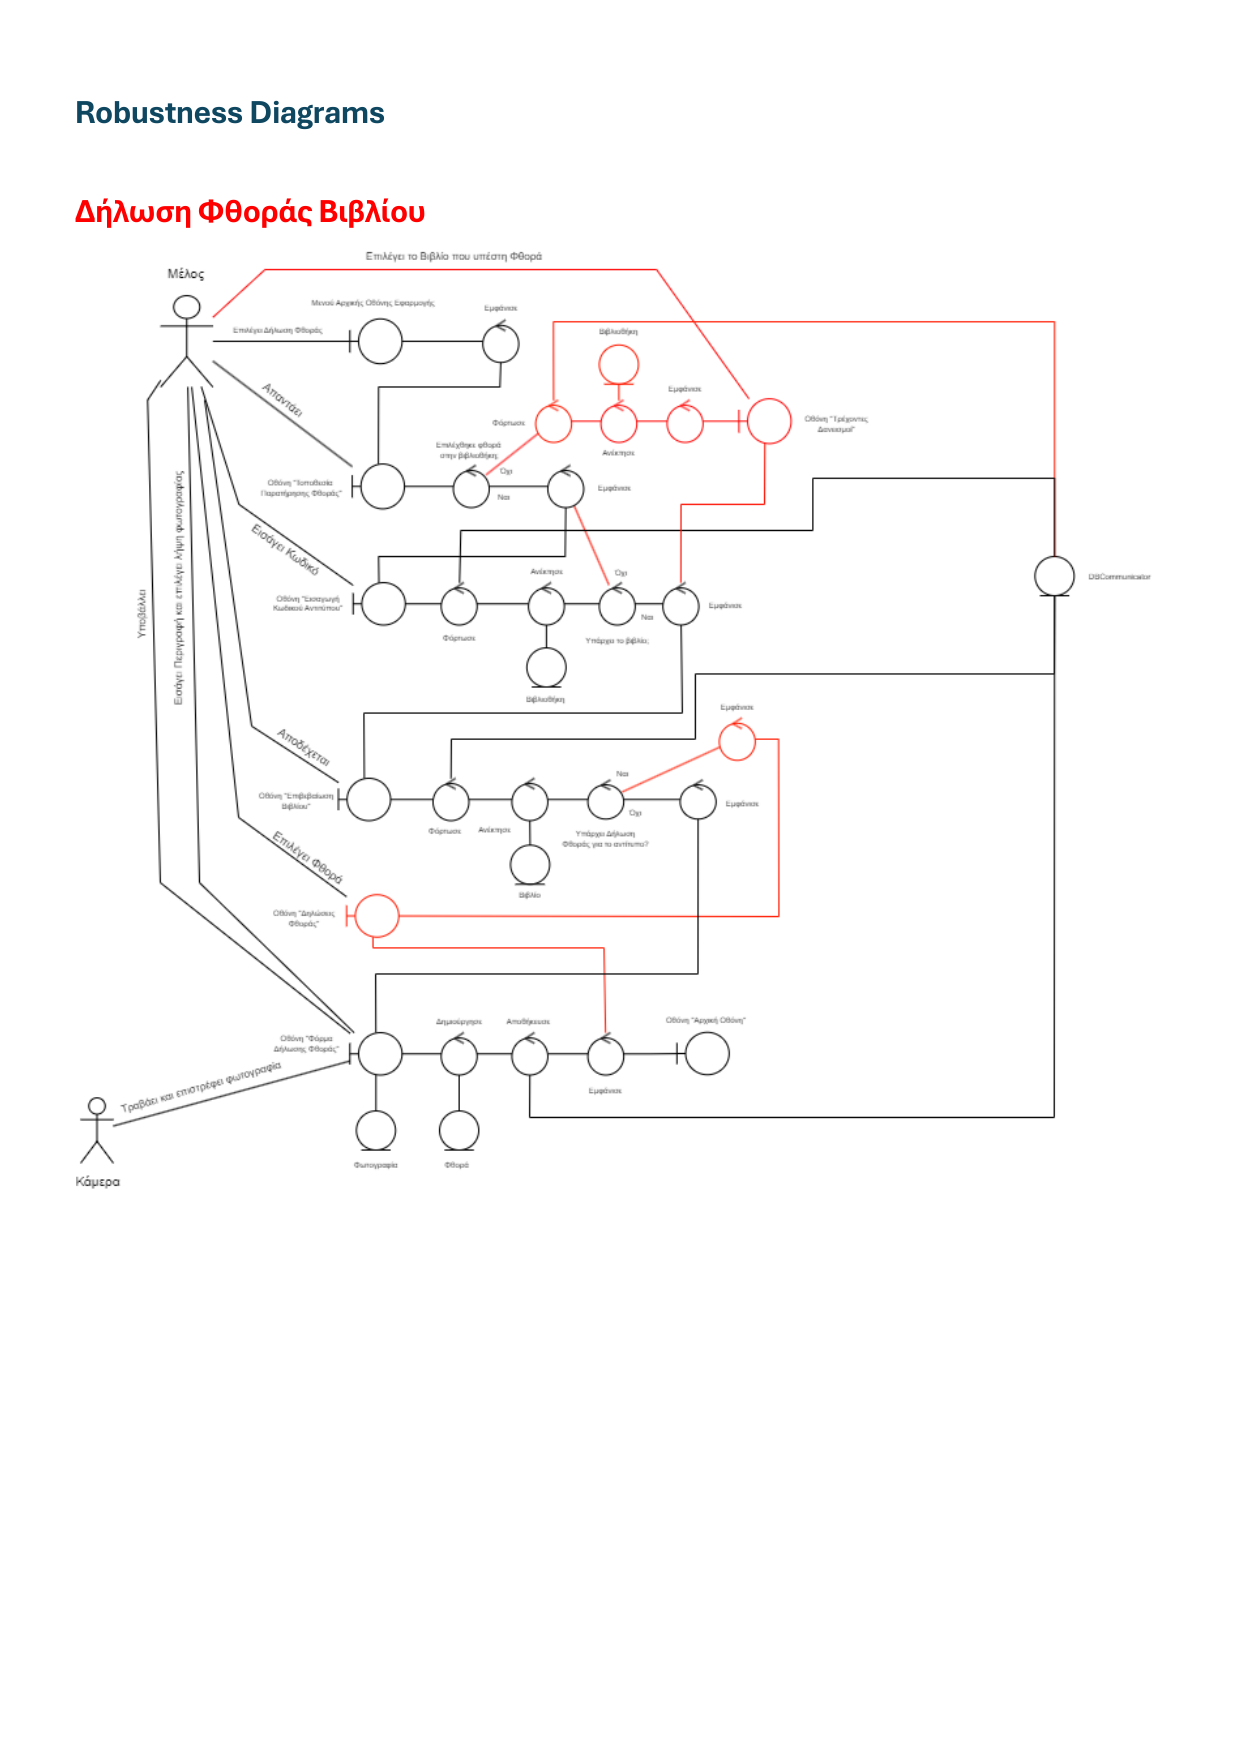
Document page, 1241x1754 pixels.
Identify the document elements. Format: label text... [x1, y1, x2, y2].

subtitle Δήλωση Φθοράς Βιβλίου [75, 191, 1165, 232]
picture [75, 243, 1166, 1190]
subtitle Robustness Diagrams [75, 92, 1165, 132]
